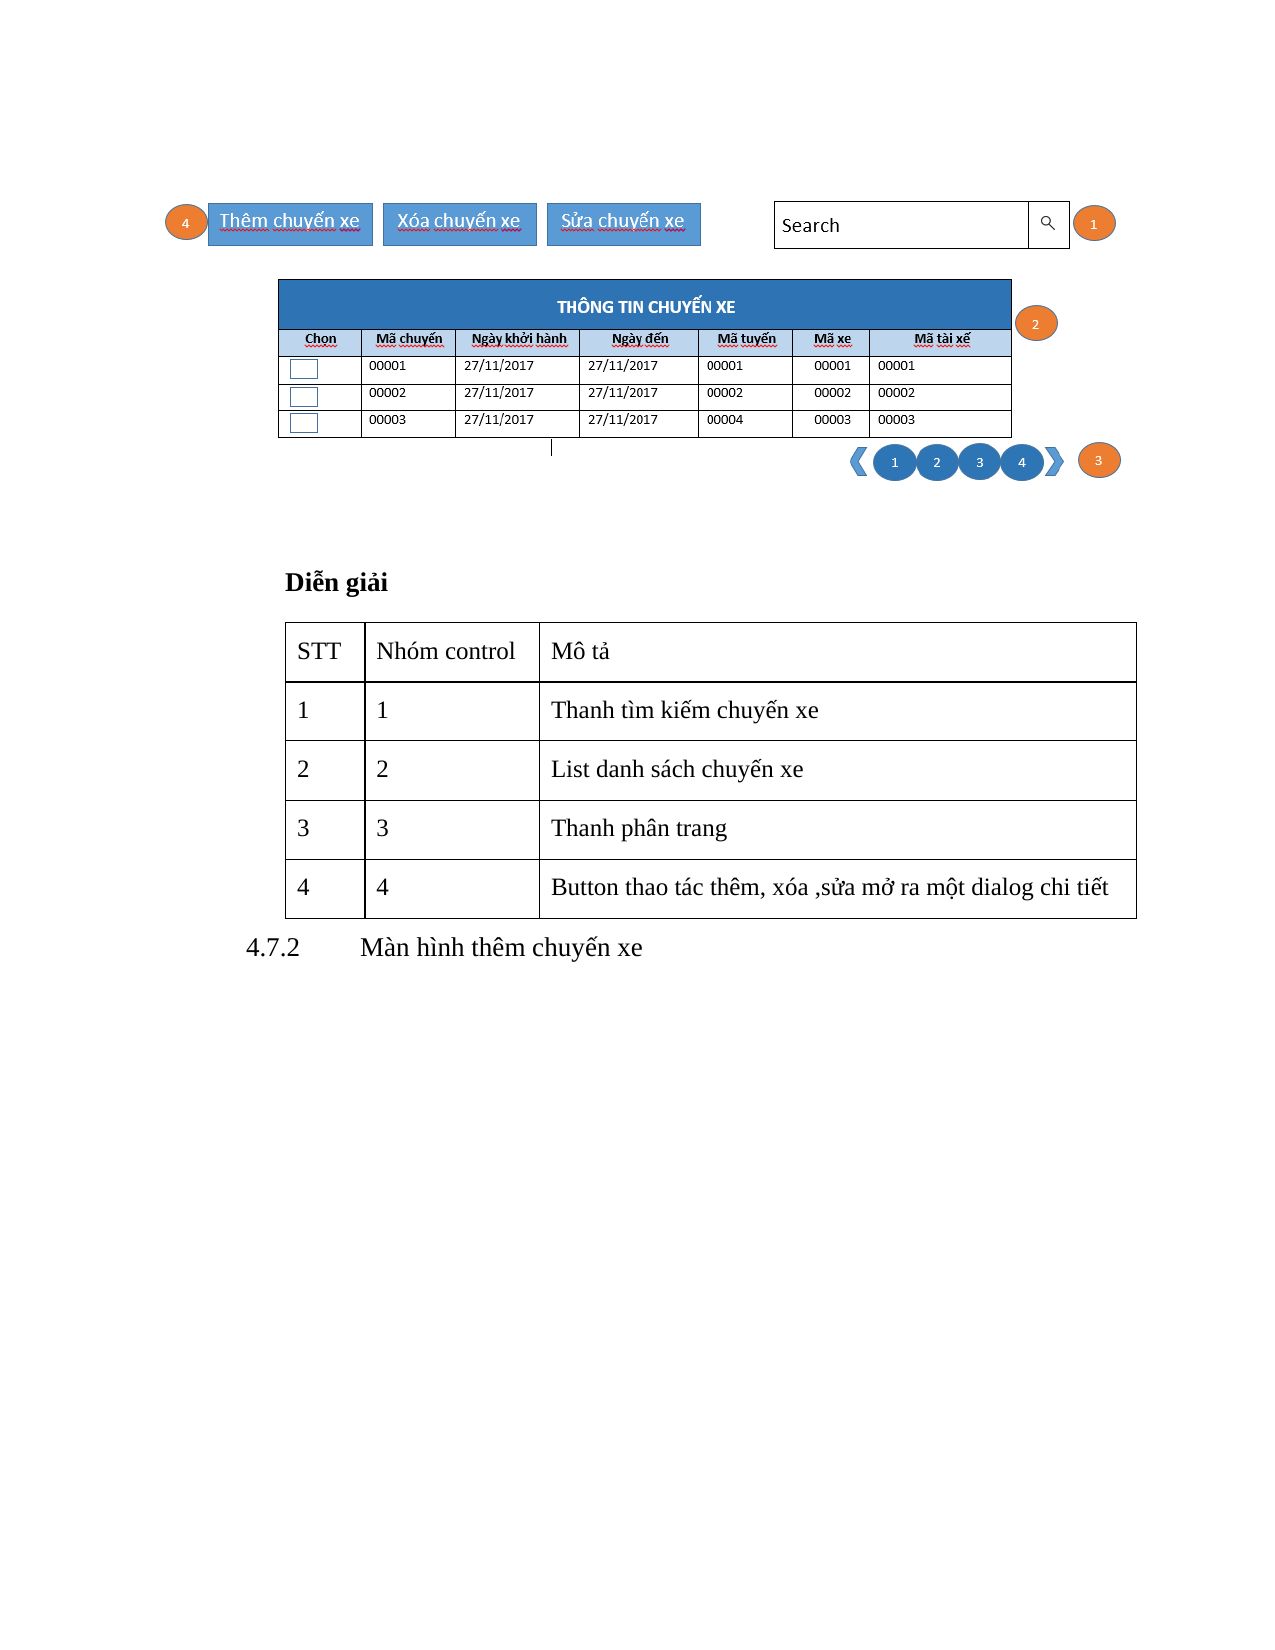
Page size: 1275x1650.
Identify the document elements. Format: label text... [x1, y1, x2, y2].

table_cell 1 [366, 683, 539, 740]
table_cell 1 [286, 683, 364, 740]
table_header STT [286, 623, 364, 681]
table_cell 2 [366, 741, 539, 799]
table_cell Thanh tìm kiếm chuyến xe [540, 683, 1136, 740]
picture [153, 185, 1129, 485]
table_cell List danh sách chuyến xe [540, 741, 1136, 799]
table_cell Button thao tác thêm, xóa ,sửa mở ra một dialog chi tiết [540, 860, 1136, 918]
table_cell Thanh phân trang [540, 801, 1136, 858]
table_cell 3 [286, 801, 364, 858]
table_header Nhóm control [366, 623, 539, 681]
table_header Mô tả [540, 623, 1136, 681]
table_cell 4 [366, 860, 539, 918]
table_cell 2 [286, 741, 364, 799]
table_cell 4 [286, 860, 364, 918]
list Màn hình thêm chuyến xe [300, 931, 1125, 962]
table_cell 3 [366, 801, 539, 858]
list Diễn giải [285, 566, 1125, 597]
